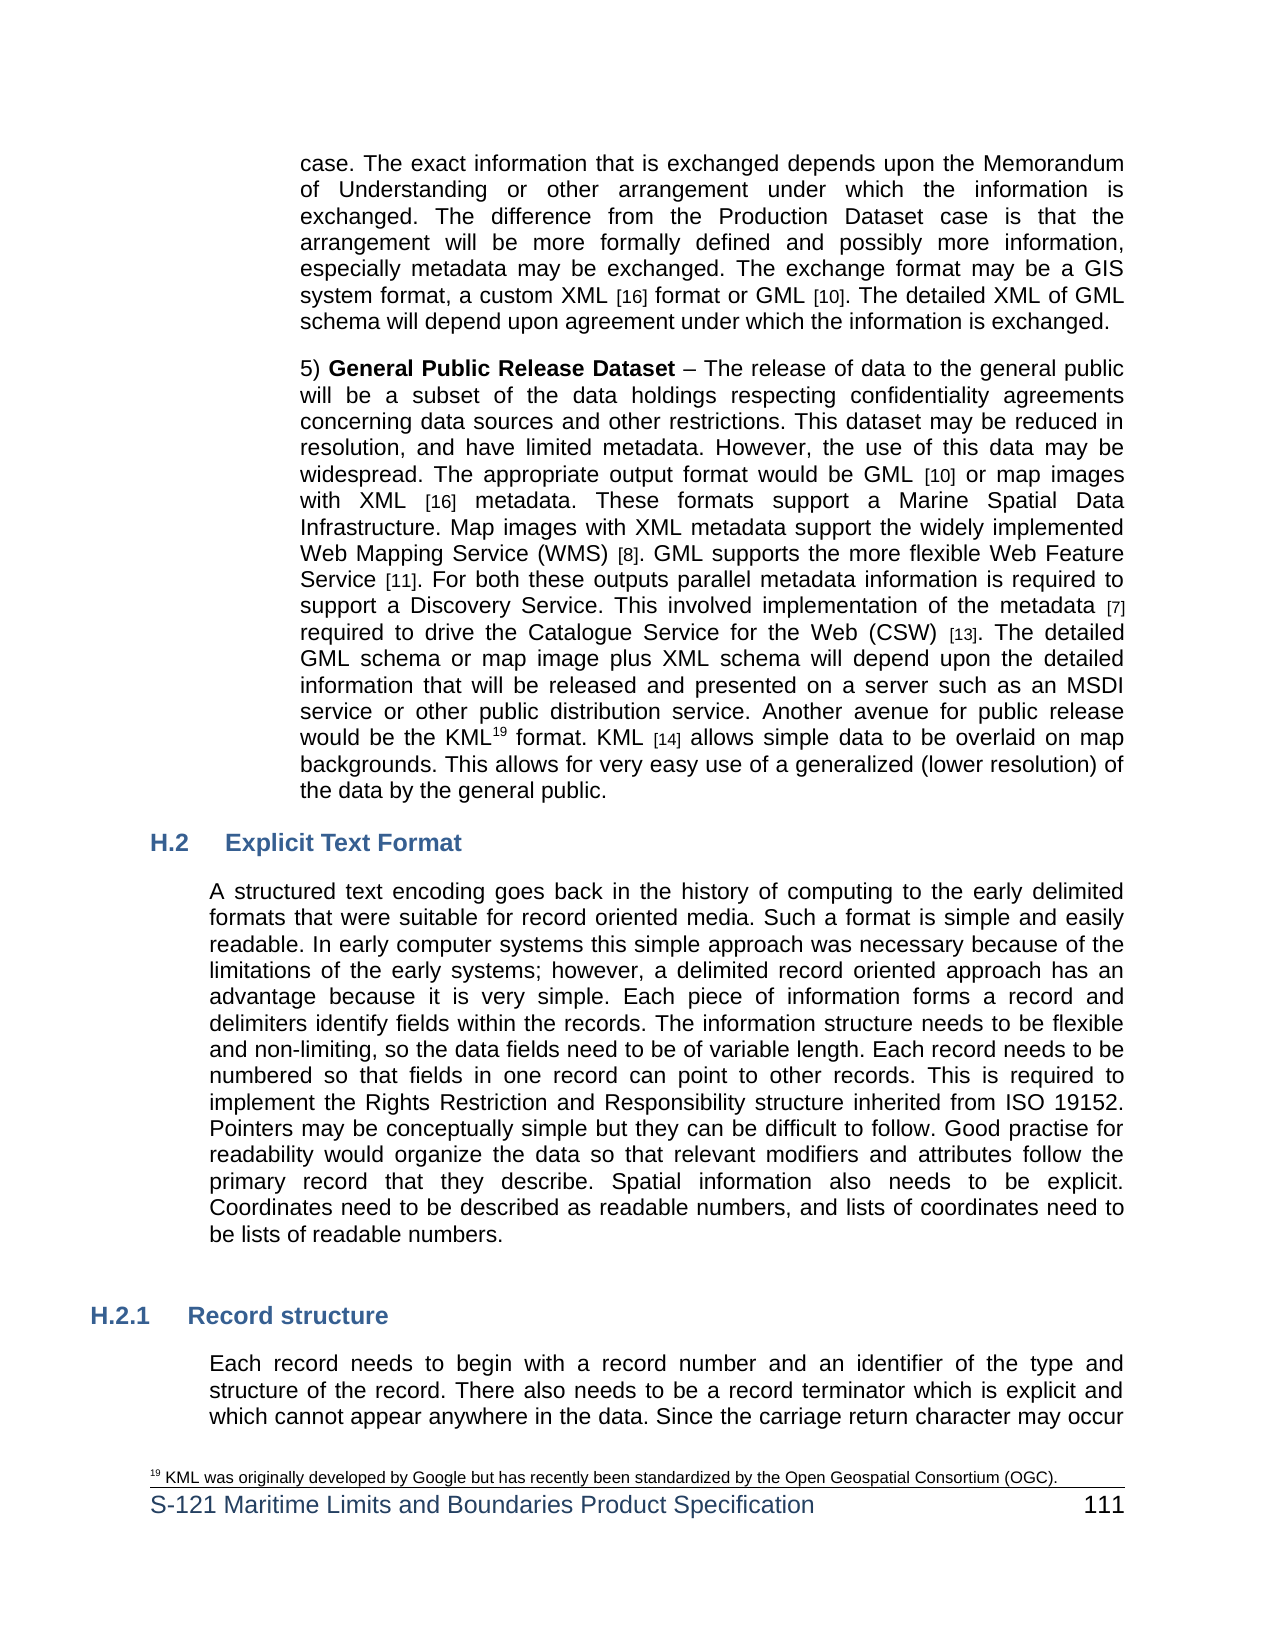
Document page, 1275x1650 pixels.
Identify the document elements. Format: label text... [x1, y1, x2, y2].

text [209, 1350, 1125, 1429]
list Explicit Text Format [150, 828, 1125, 857]
text 5) General Public Release Dataset – The release of data to the general public will be a subset of the data holdings respecting confidentiality agreements concerning data sources and other restrictions. This dataset may be reduced in resolution, and have limited metadata. However, the use of this data may be widespread. The appropriate output format would be GML [10] or map images with XML [16] metadata. These formats support a Marine Spatial Data Infrastructure. Map images with XML metadata support the widely implemented Web Mapping Service (WMS) [8]. GML supports the more flexible Web Feature Service [11]. For both these outputs parallel metadata information is required to support a Discovery Service. This involved implementation of the metadata [7] required to drive the Catalogue Service for the Web (CSW) [13]. The detailed GML schema or map image plus XML schema will depend upon the detailed information that will be released and presented on a server such as an MSDI service or other public distribution service. Another avenue for public release would be the KML format. KML [14] allows simple data to be overlaid on map backgrounds. This allows for very easy use of a generalized (lower resolution) of the data by the general public. [300, 355, 1125, 803]
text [300, 150, 1125, 334]
text A structured text encoding goes back in the history of computing to the early delimited formats that were suitable for record oriented media. Such a format is simple and easily readable. In early computer systems this simple approach was necessary because of the limitations of the early systems; however, a delimited record oriented approach has an advantage because it is very simple. Each piece of information forms a record and delimiters identify fields within the records. The information structure needs to be flexible and non-limiting, so the data fields need to be of variable length. Each record needs to be numbered so that fields in one record can point to other records. This is required to implement the Rights Restriction and Responsibility structure inherited from ISO 19152. Pointers may be conceptually simple but they can be difficult to follow. Good practise for readability would organize the data so that relevant modifiers and attributes follow the primary record that they describe. Spatial information also needs to be explicit. Coordinates need to be described as readable numbers, and lists of coordinates need to be lists of readable numbers. [209, 878, 1125, 1247]
list Record structure [150, 1301, 1125, 1329]
